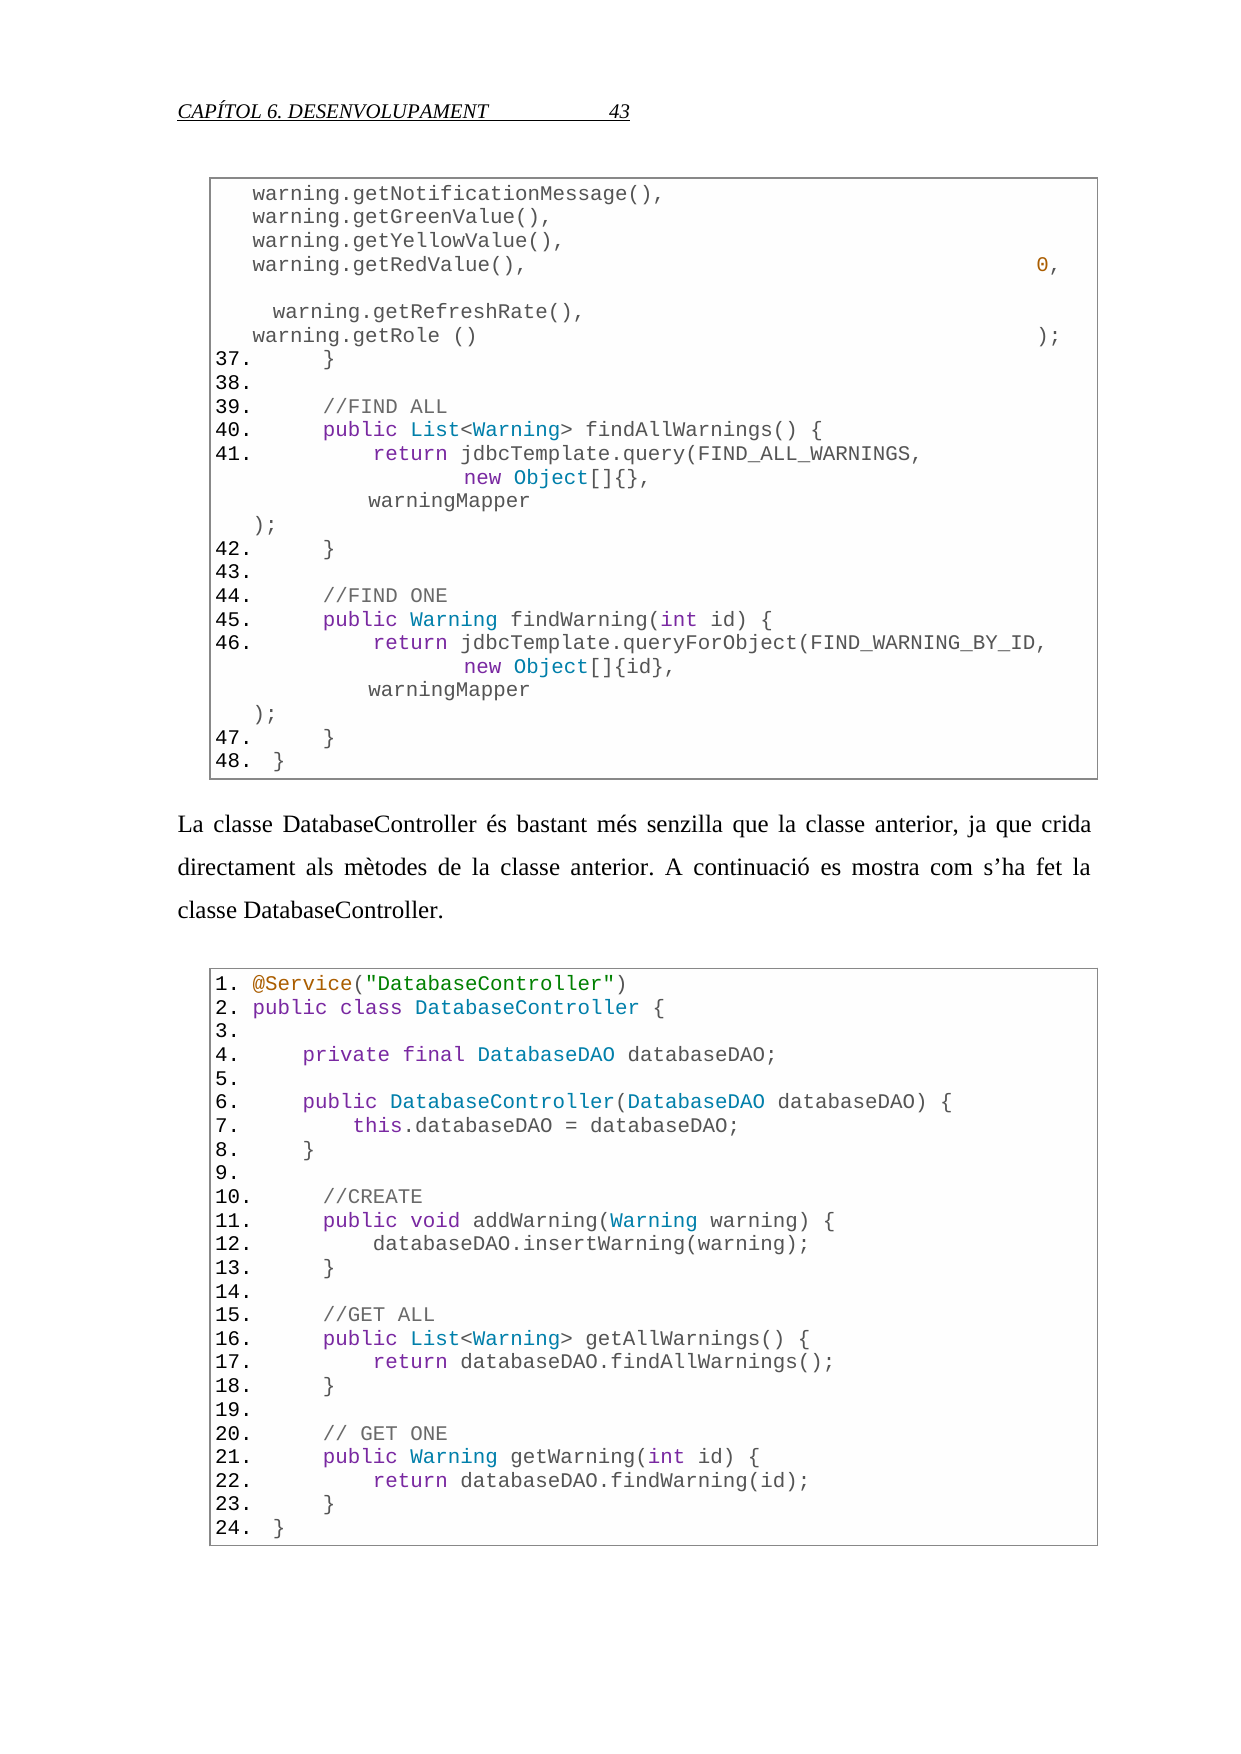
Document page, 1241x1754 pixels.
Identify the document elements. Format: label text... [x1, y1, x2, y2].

list return databaseDAO.findAllWarnings(); [211, 1346, 1097, 1369]
list // GET ONE [211, 1417, 1097, 1440]
list public DatabaseController(DatabaseDAO databaseDAO) { [211, 1086, 1097, 1109]
text La classe DatabaseController és bastant més senzilla que la classe anterior, ja que crida directament als mètodes de la classe anterior. A continuació es mostra com s’ha fet la classe DatabaseController. [177, 809, 1092, 924]
list @Service("DatabaseController") [211, 969, 1097, 991]
list } [211, 532, 1097, 556]
list public void addWarning(Warning warning) { [211, 1204, 1097, 1228]
list } [211, 1251, 1097, 1275]
list public class DatabaseController { [211, 991, 1097, 1015]
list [211, 179, 1097, 343]
list private final DatabaseDAO databaseDAO; [211, 1038, 1097, 1062]
list public Warning getWarning(int id) { [211, 1440, 1097, 1464]
list public Warning findWarning(int id) { [211, 603, 1097, 626]
list this.databaseDAO = databaseDAO; [211, 1109, 1097, 1133]
list //FIND ONE [211, 579, 1097, 603]
list //FIND ALL [211, 390, 1097, 414]
list return jdbcTemplate.query(FIND_ALL_WARNINGS, new Object[]{}, warningMapper ); [211, 437, 1097, 532]
list return jdbcTemplate.queryForObject(FIND_WARNING_BY_ID, new Object[]{id}, warningMapper ); [211, 626, 1097, 721]
list } [211, 721, 1097, 745]
list } [211, 745, 1097, 778]
list } [211, 1369, 1097, 1393]
list } [211, 1511, 1097, 1545]
list } [211, 1133, 1097, 1157]
list public List<Warning> getAllWarnings() { [211, 1322, 1097, 1346]
list return databaseDAO.findWarning(id); [211, 1464, 1097, 1488]
list } [211, 1488, 1097, 1511]
list } [211, 343, 1097, 366]
list public List<Warning> findAllWarnings() { [211, 414, 1097, 437]
list databaseDAO.insertWarning(warning); [211, 1228, 1097, 1251]
list //GET ALL [211, 1298, 1097, 1322]
list //CREATE [211, 1180, 1097, 1204]
